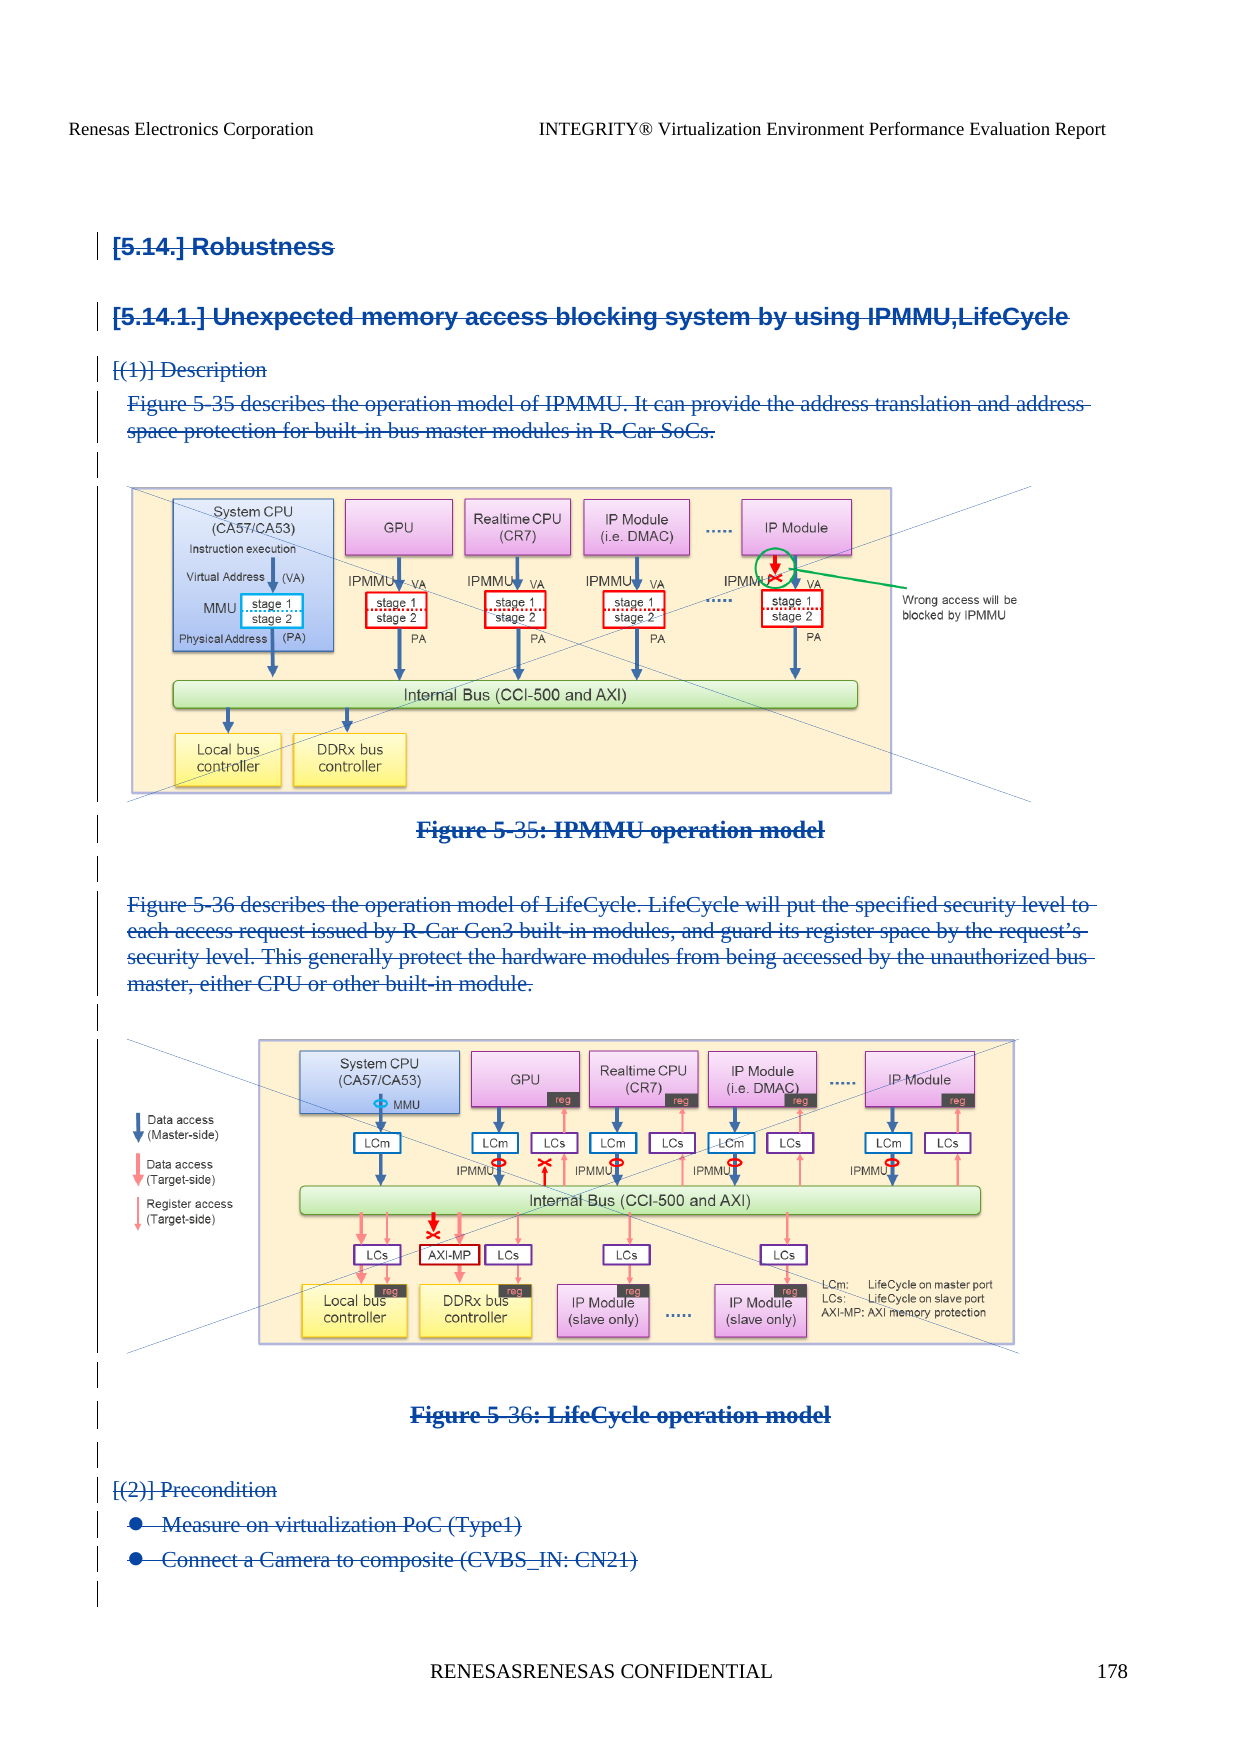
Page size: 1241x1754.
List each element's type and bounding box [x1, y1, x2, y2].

picture [127, 487, 576, 801]
picture [130, 1039, 1015, 1195]
picture [582, 487, 1032, 801]
picture [576, 1040, 1019, 1352]
picture [127, 1040, 570, 1352]
picture [128, 645, 1030, 803]
picture [129, 1197, 1017, 1354]
picture [130, 486, 1028, 643]
